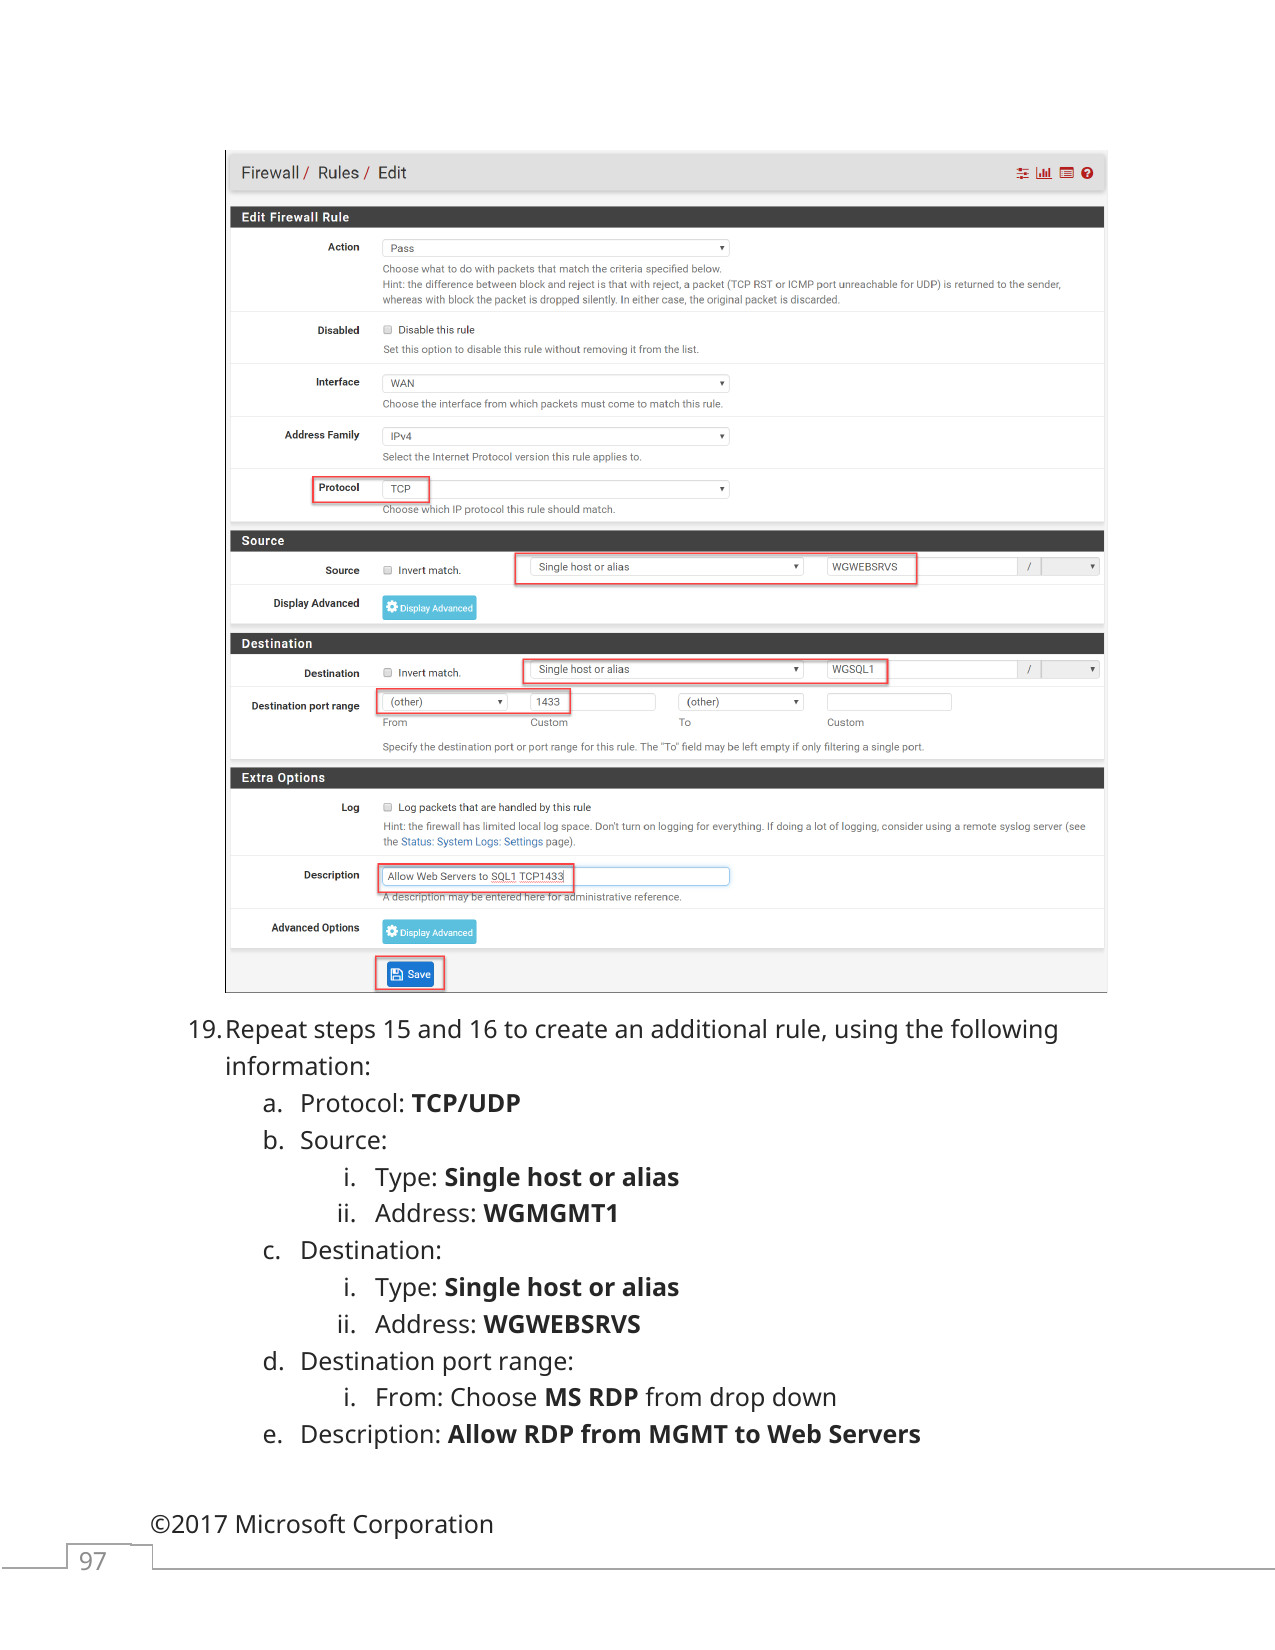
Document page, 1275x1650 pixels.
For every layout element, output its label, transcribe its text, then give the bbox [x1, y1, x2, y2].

picture [225, 150, 1108, 993]
list Description: Allow RDP from MGMT to Web Servers [262, 1417, 1125, 1451]
list Destination: [262, 1233, 1125, 1267]
list Type: Single host or alias [356, 1159, 1125, 1193]
list Repeat steps 15 and 16 to create an additional rule, using the following information: [187, 1012, 1125, 1083]
list Source: [262, 1122, 1125, 1157]
list Type: Single host or alias [356, 1269, 1125, 1304]
list From: Choose MS RDP from drop down [356, 1380, 1125, 1414]
list Destination port range: [262, 1343, 1125, 1377]
list Protocol: TCP/UDP [262, 1086, 1125, 1120]
list Address: WGWEBSRVS [356, 1306, 1125, 1340]
list Address: WGMGMT1 [356, 1196, 1125, 1230]
